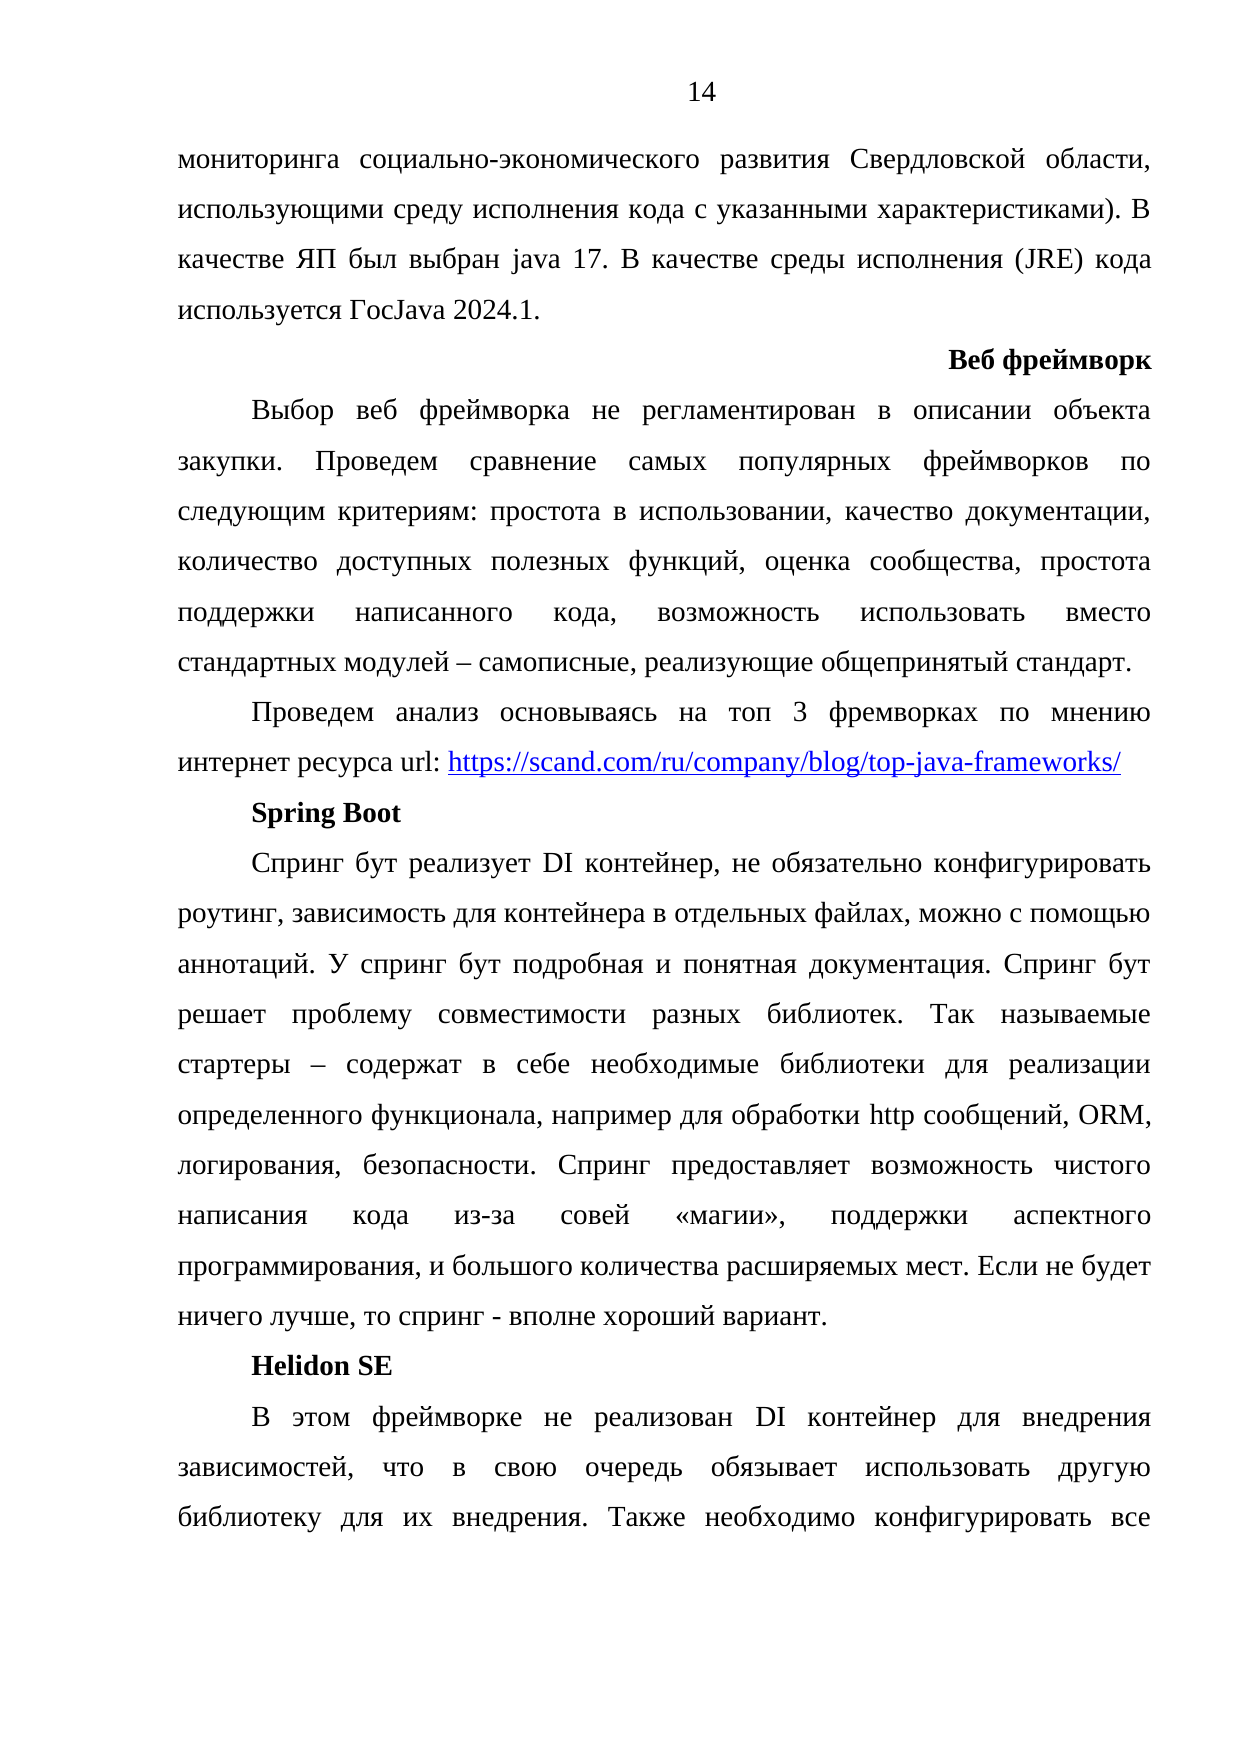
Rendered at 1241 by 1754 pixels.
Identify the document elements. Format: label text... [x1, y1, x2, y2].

text Spring Boot [177, 795, 1152, 828]
text Проведем анализ основываясь на топ 3 фремворках по мнению интернет ресурса url: https://scand.com/ru/company/blog/top-java-frameworks/ [177, 694, 1152, 778]
text Выбор веб фреймворка не регламентирован в описании объекта закупки. Проведем сравнение самых популярных фреймворков по следующим критериям: простота в использовании, качество документации, количество доступных полезных функций, оценка сообщества, простота поддержки написанного кода, возможность использовать вместо стандартных модулей – самописные, реализующие общепринятый стандарт. [177, 392, 1152, 677]
text Веб фреймворк [177, 342, 1152, 376]
text Спринг бут реализует DI контейнер, не обязательно конфигурировать роутинг, зависимость для контейнера в отдельных файлах, можно с помощью аннотаций. У спринг бут подробная и понятная документация. Спринг бут решает проблему совместимости разных библиотек. Так называемые стартеры – содержат в себе необходимые библиотеки для реализации определенного функционала, например для обработки http сообщений, ORM, логирования, безопасности. Спринг предоставляет возможность чистого написания кода из-за совей «магии», поддержки аспектного программирования, и большого количества расширяемых мест. Если не будет ничего лучше, то спринг - вполне хороший вариант. [177, 845, 1152, 1332]
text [177, 1399, 1152, 1533]
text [177, 141, 1152, 325]
text Helidon SE [177, 1348, 1152, 1382]
